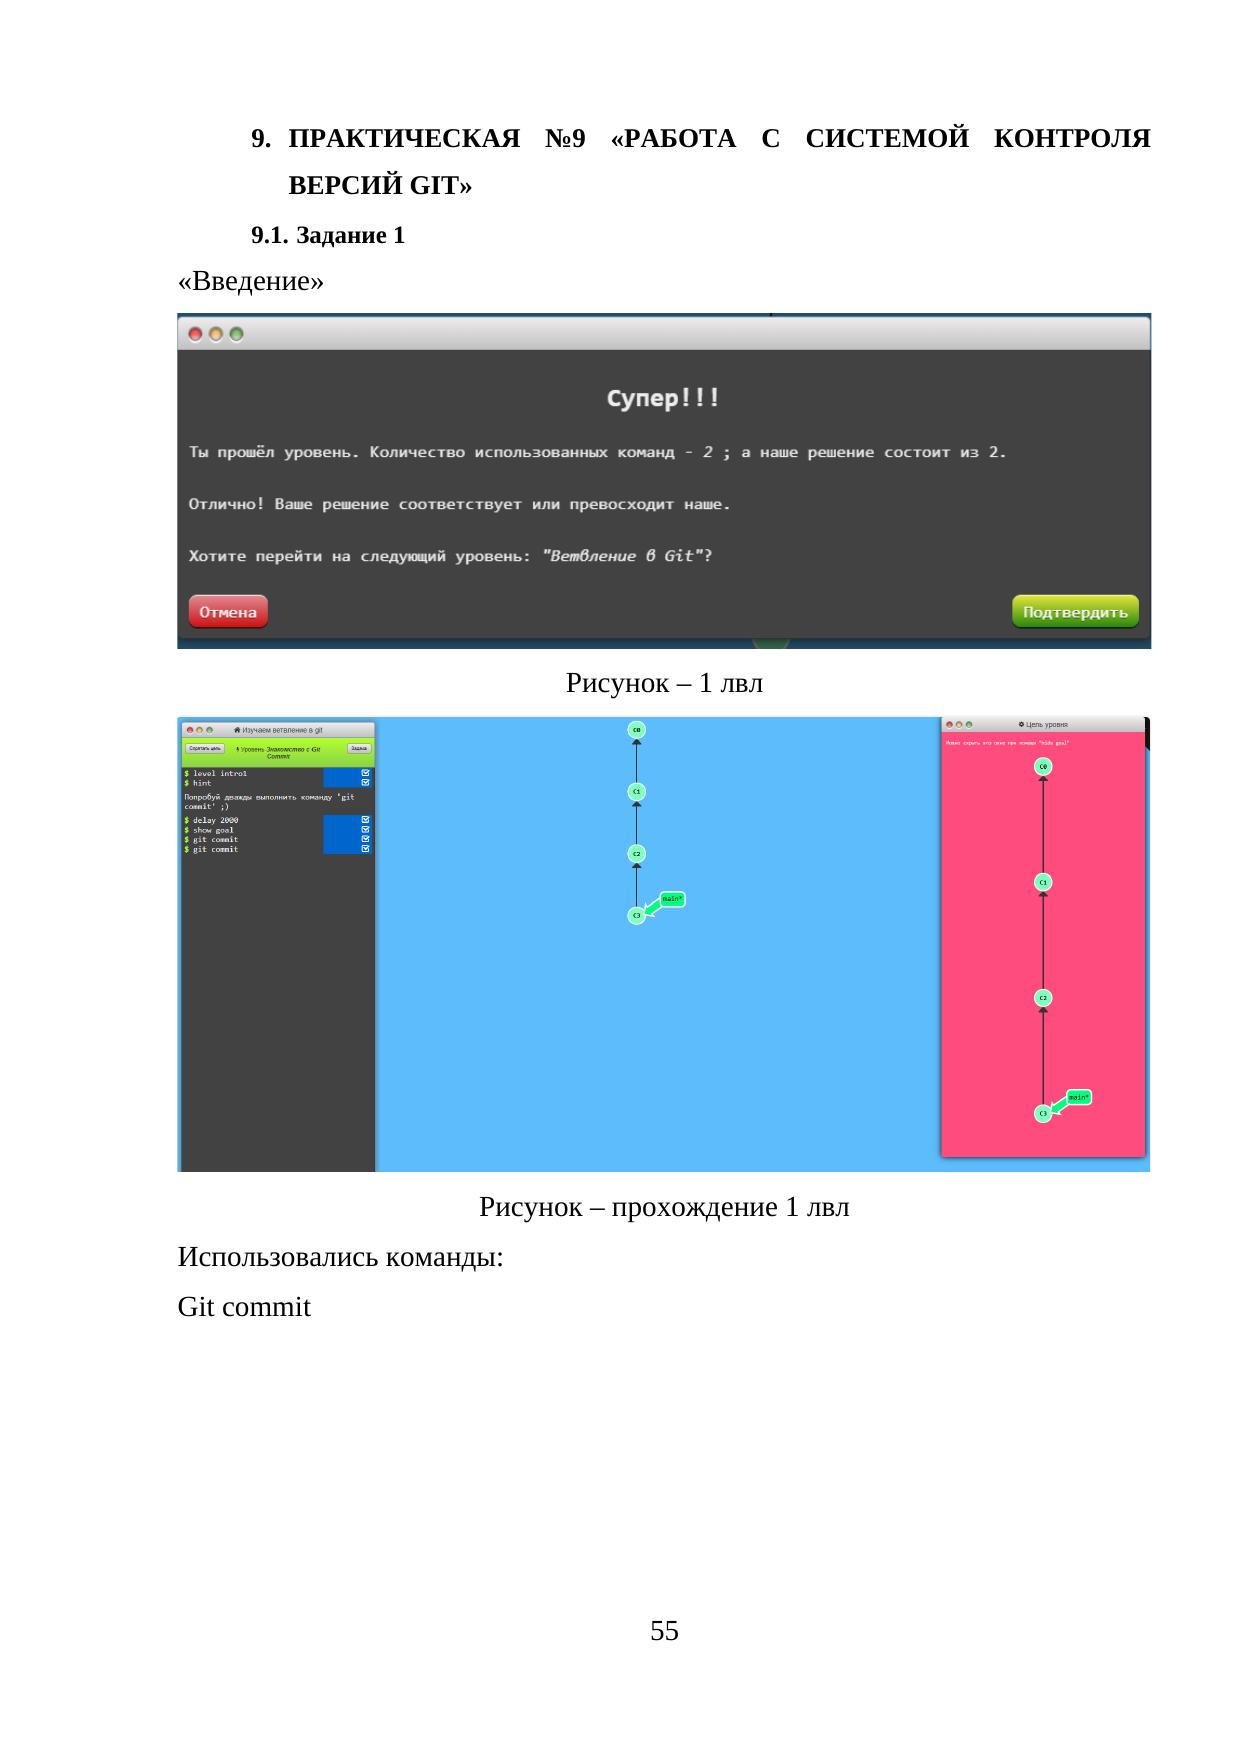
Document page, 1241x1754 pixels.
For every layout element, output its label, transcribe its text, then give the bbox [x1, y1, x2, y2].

subtitle Задание 1 [251, 220, 1152, 248]
subtitle ПРАКТИЧЕСКАЯ №9 «РАБОТА С СИСТЕМОЙ КОНТРОЛЯ ВЕРСИЙ GIT» [251, 122, 1152, 200]
text Git commit [177, 1289, 1152, 1323]
text Рисунок – прохождение 1 лвл [177, 1189, 1152, 1222]
text «Введение» [177, 263, 1152, 296]
text Использовались команды: [177, 1239, 1152, 1273]
picture [177, 313, 1152, 649]
text Рисунок – 1 лвл [177, 665, 1152, 699]
picture [177, 715, 1152, 1172]
